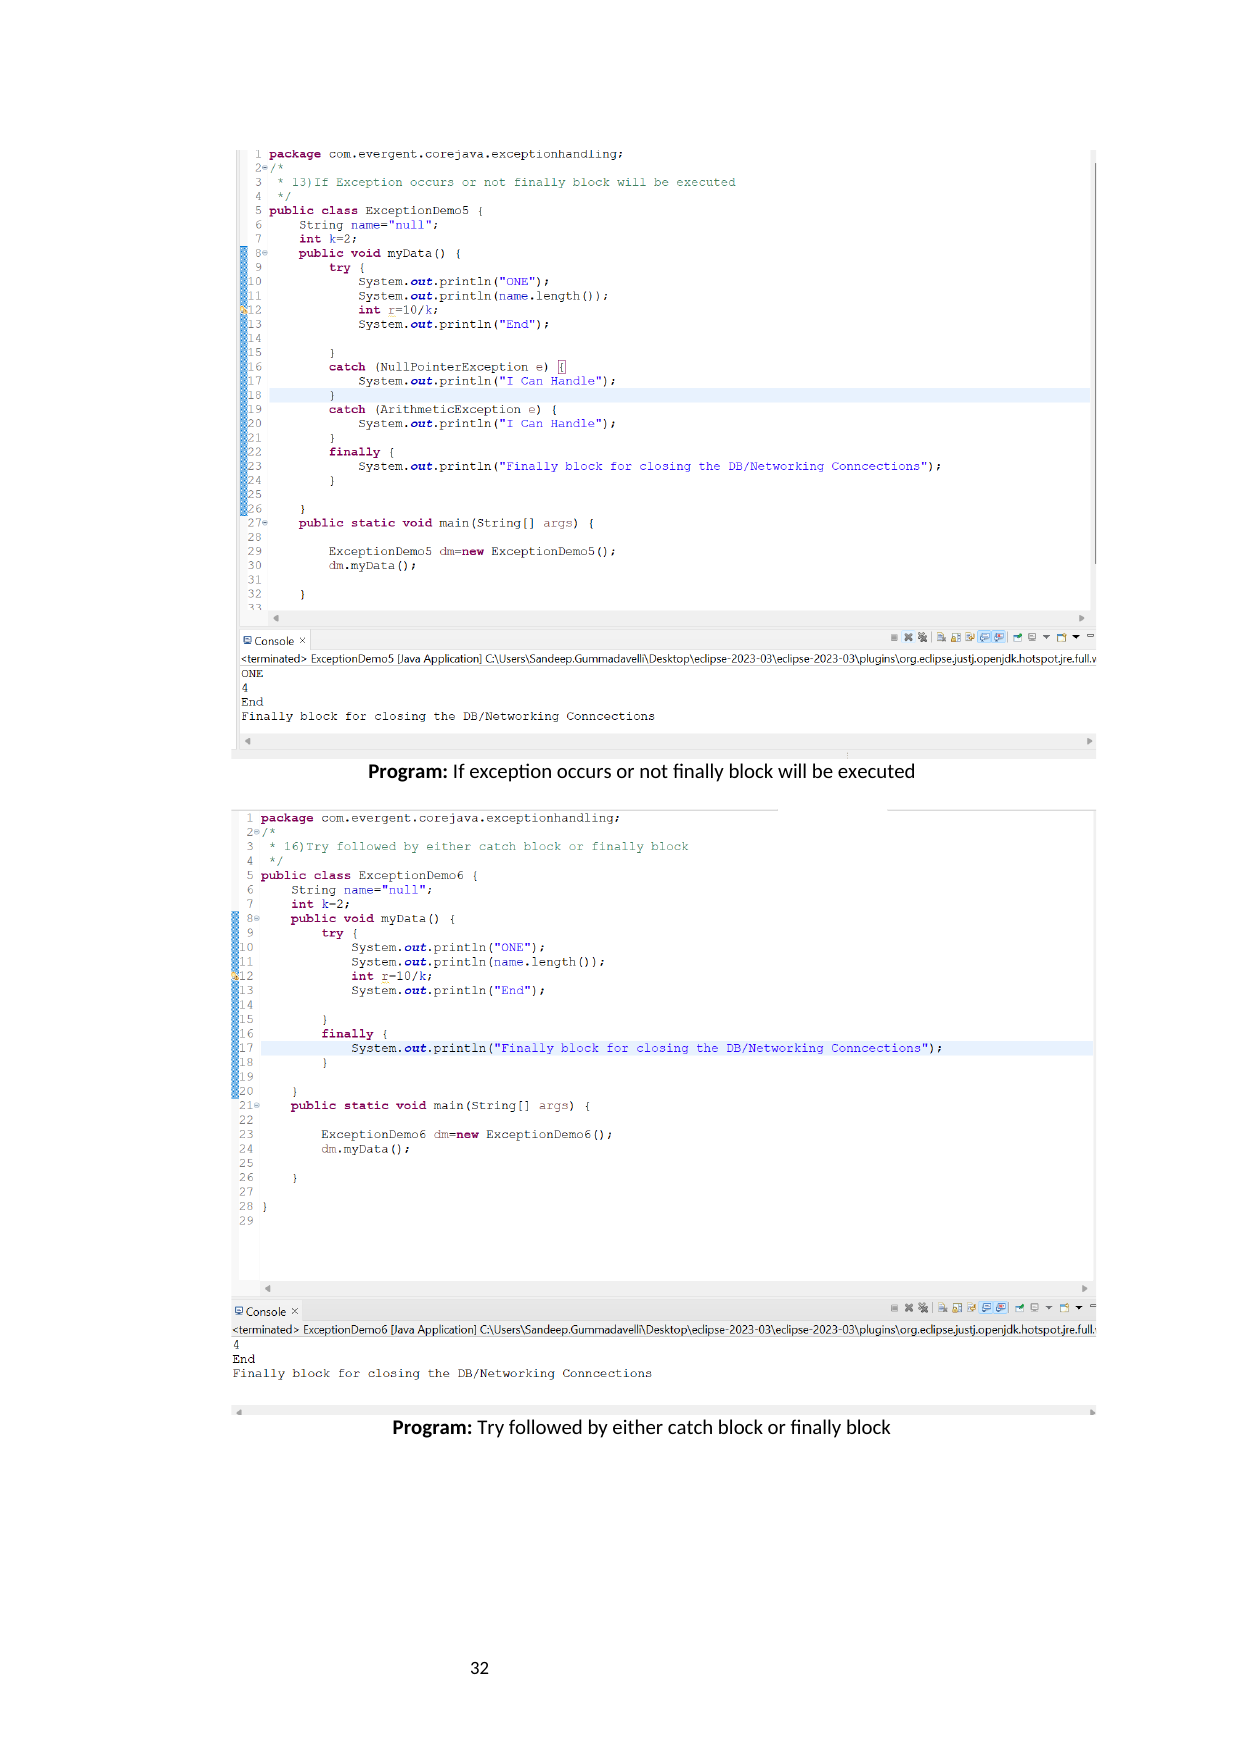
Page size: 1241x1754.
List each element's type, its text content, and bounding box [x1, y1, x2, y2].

picture [231, 809, 1097, 1415]
list Program: Try followed by either catch block or finally block [231, 1415, 1053, 1440]
picture [231, 150, 1097, 759]
list Program: If exception occurs or not finally block will be executed [231, 759, 1053, 784]
